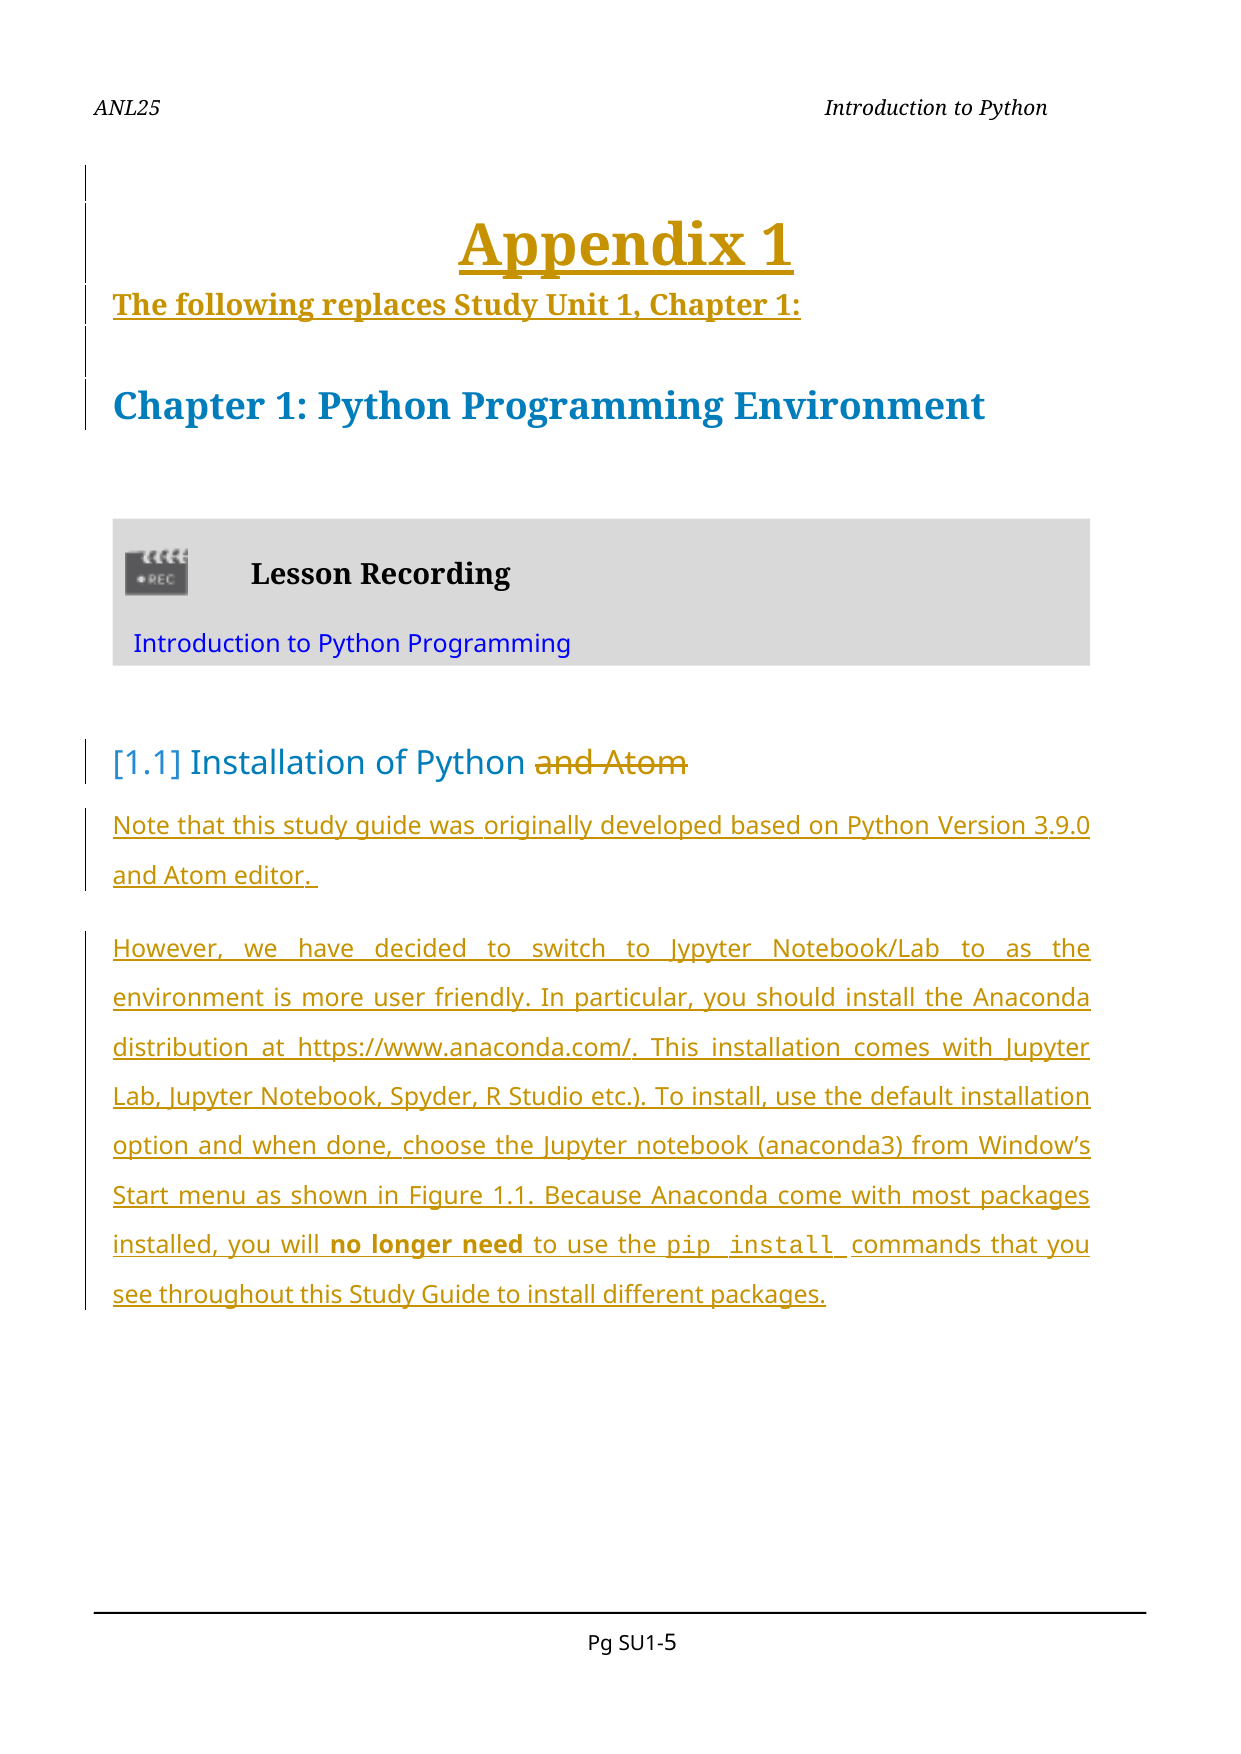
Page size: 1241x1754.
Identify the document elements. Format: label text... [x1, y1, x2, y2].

subtitle Installation of Python [112, 739, 1140, 784]
picture [125, 541, 188, 604]
subtitle Chapter 1: Python Programming Environment [112, 379, 1140, 430]
